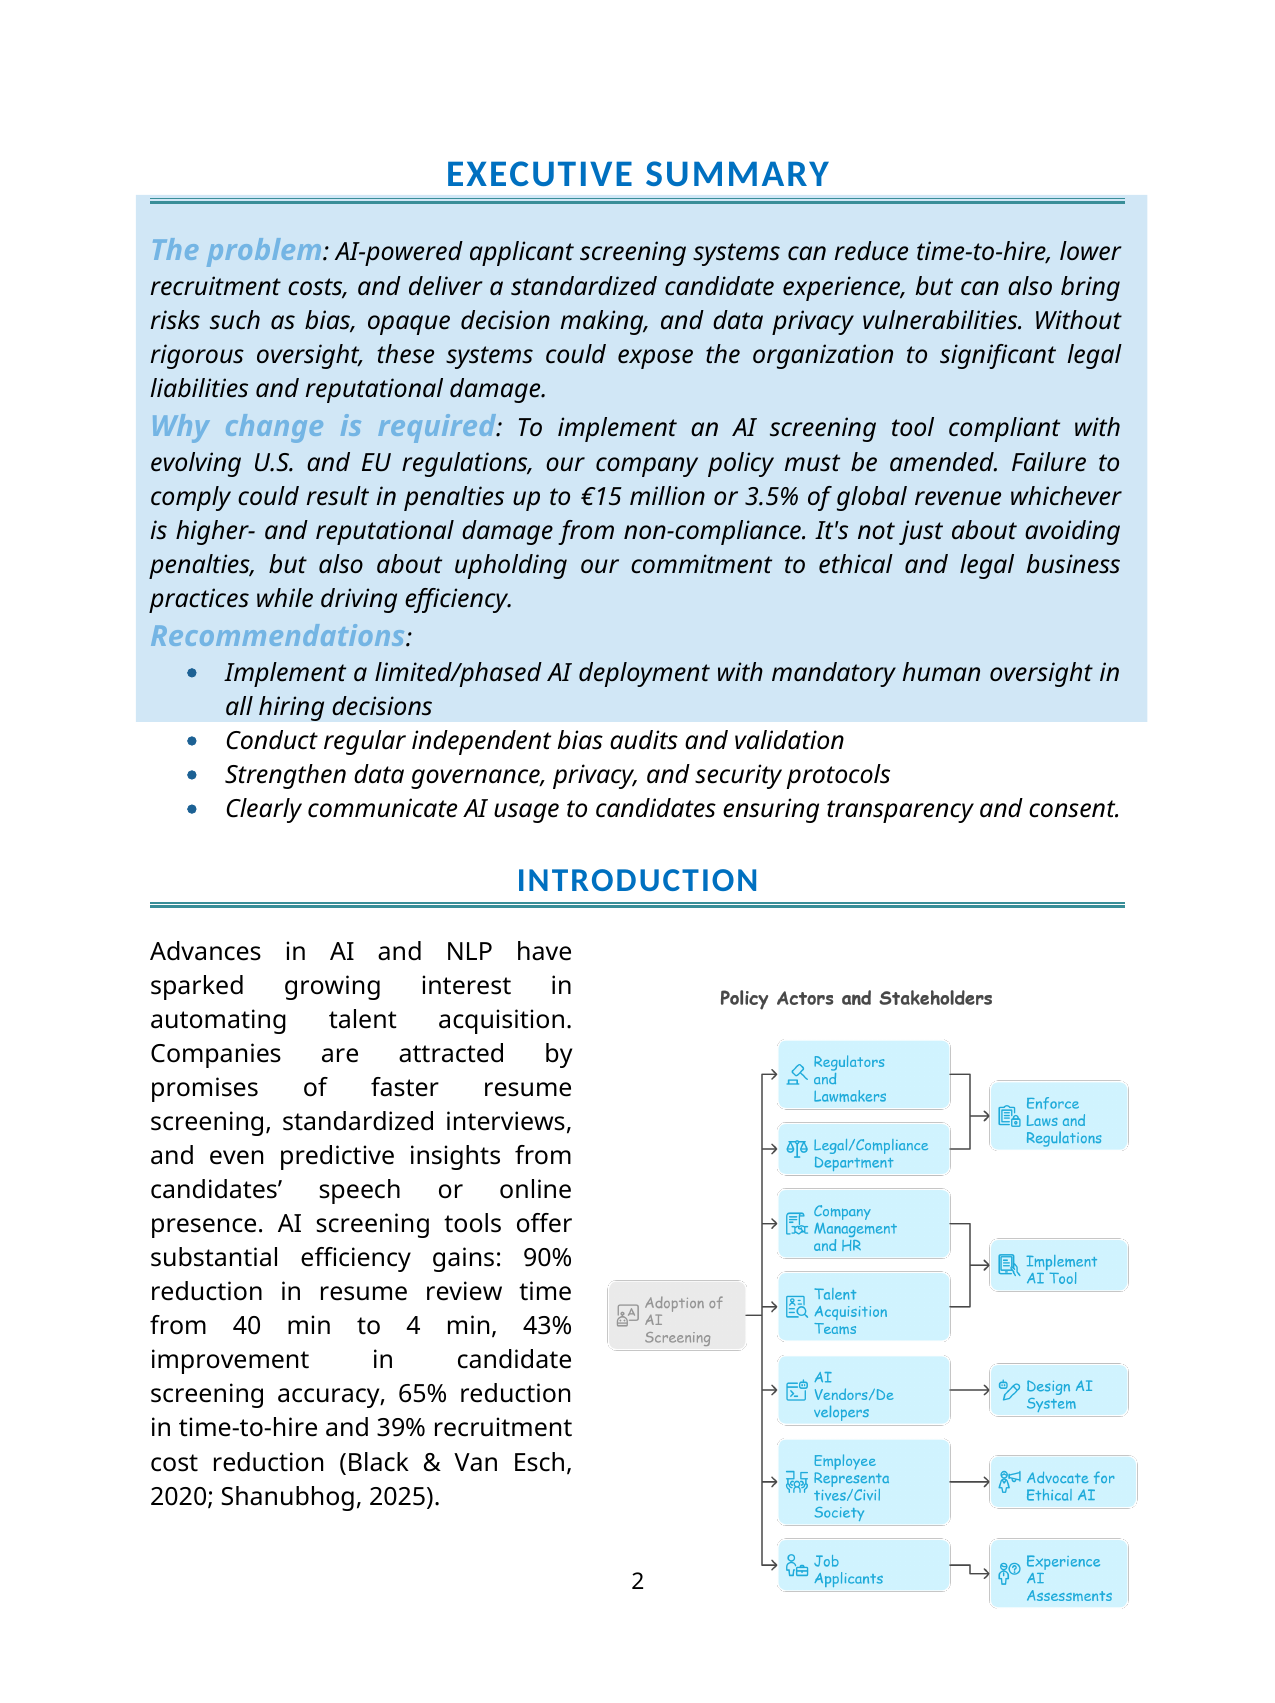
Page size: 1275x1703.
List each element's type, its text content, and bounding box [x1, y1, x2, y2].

list Strengthen data governance, privacy, and security protocols [187, 757, 1125, 791]
picture [591, 945, 1145, 1641]
text Recommendations: [150, 615, 1125, 655]
text Advances in AI and NLP have sparked growing interest in automating talent acquisition. Companies are attracted by promises of faster resume screening, standardized interviews, and even predictive insights from candidates’ speech or online presence. AI screening tools offer substantial efficiency gains: 90% reduction in resume review time from 40 min to 4 min, 43% improvement in candidate screening accuracy, 65% reduction in time-to-hire and 39% recruitment cost reduction (Black & Van Esch, 2020; Shanubhog, 2025). [150, 933, 1125, 1512]
subtitle Executive Summary [150, 150, 1125, 198]
text The problem: AI-powered applicant screening systems can reduce time-to-hire, lower recruitment costs, and deliver a standardized candidate experience, but can also bring risks such as bias, opaque decision making, and data privacy vulnerabilities. Without rigorous oversight, these systems could expose the organization to significant legal liabilities and reputational damage. [150, 229, 1125, 405]
list Implement a limited/phased AI deployment with mandatory human oversight in all hiring decisions [187, 655, 1125, 723]
text Why change is required: To implement an AI screening tool compliant with evolving U.S. and EU regulations, our company policy must be amended. Failure to comply could result in penalties up to €15 million or 3.5% of global revenue whichever is higher- and reputational damage from non-compliance. It's not just about avoiding penalties, but also about upholding our commitment to ethical and legal business practices while driving efficiency. [150, 405, 1125, 615]
subtitle INTRODUCTION [150, 859, 1125, 902]
list Clearly communicate AI usage to candidates ensuring transparency and consent. [187, 791, 1125, 825]
list Conduct regular independent bias audits and validation [187, 723, 1125, 757]
